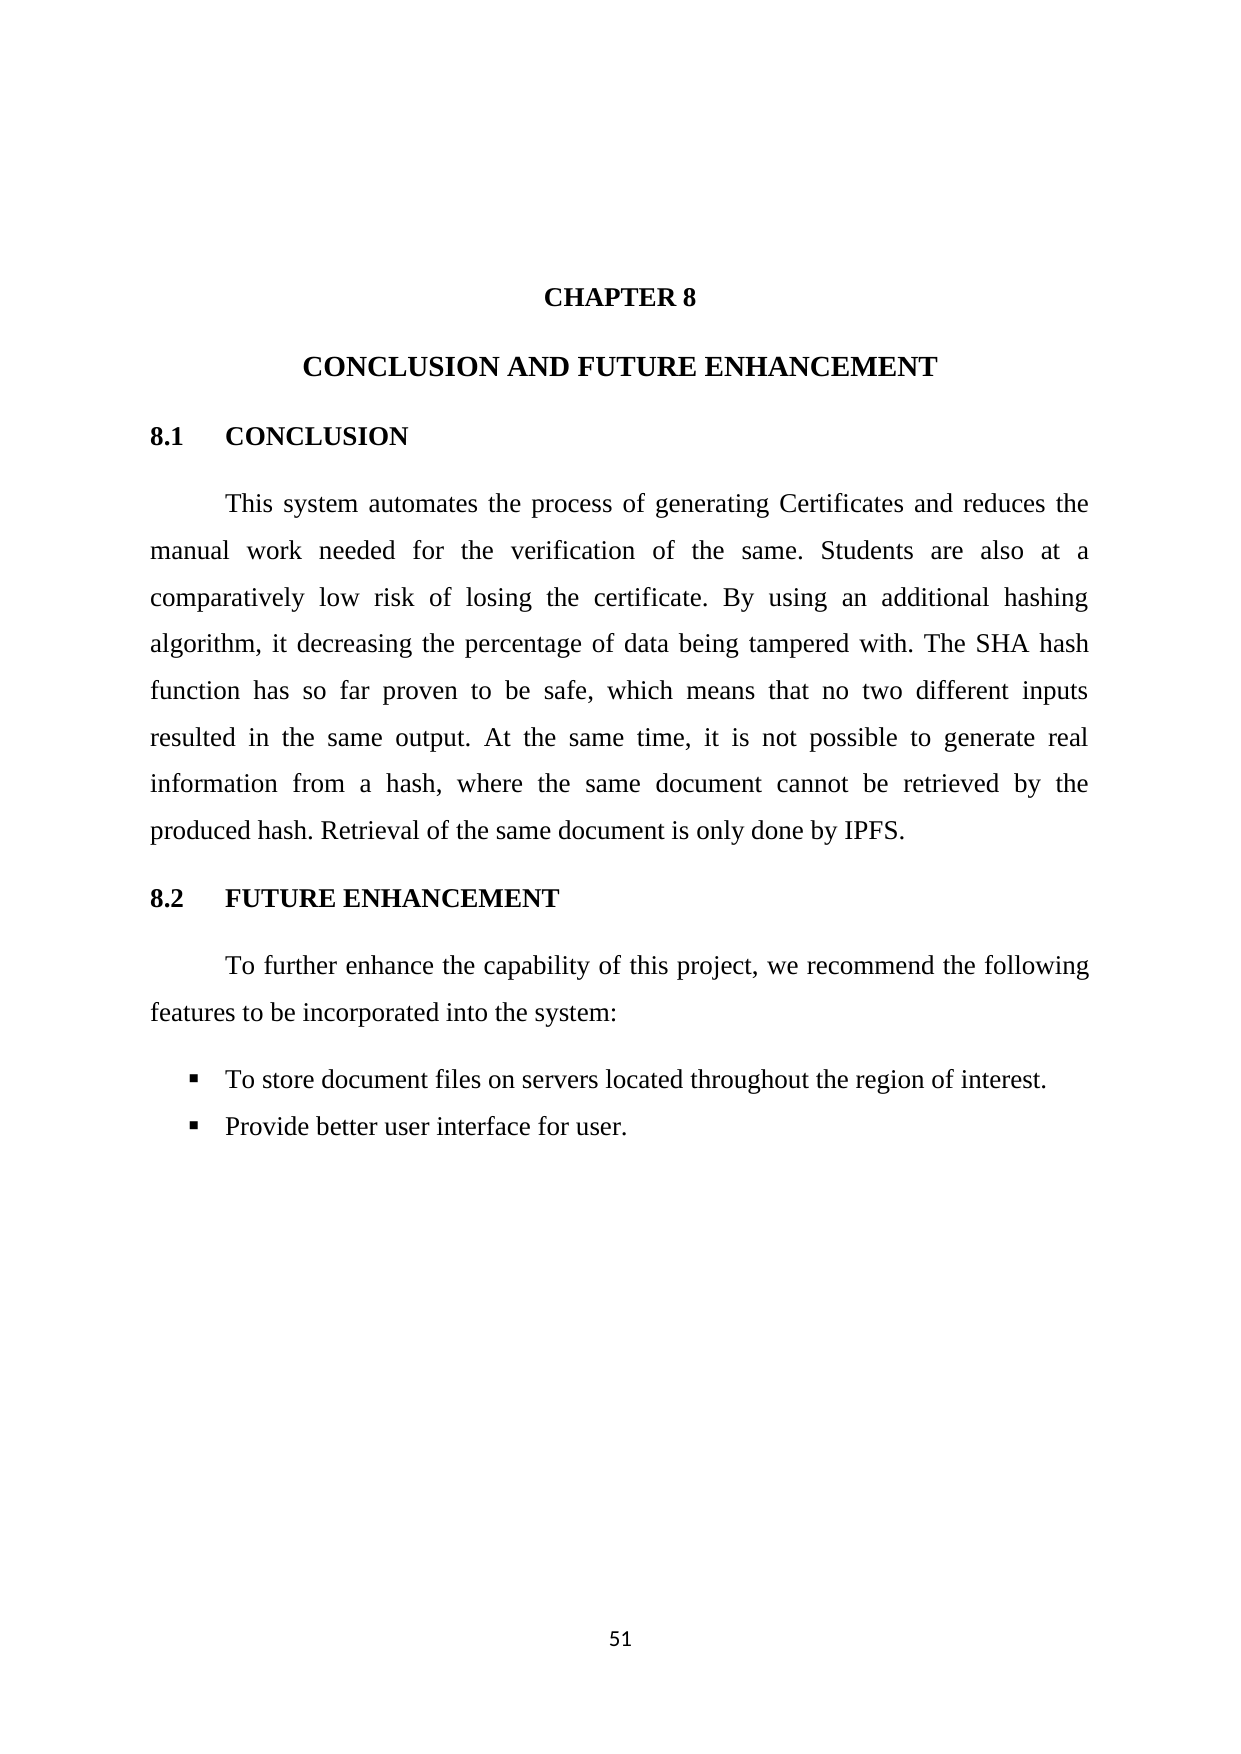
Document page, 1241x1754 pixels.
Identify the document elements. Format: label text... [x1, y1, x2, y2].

list Provide better user interface for user. [187, 1110, 1090, 1141]
list To store document files on servers located throughout the region of interest. [187, 1063, 1090, 1094]
text 8.2 FUTURE ENHANCEMENT [150, 882, 1090, 913]
text To further enhance the capability of this project, we recommend the following features to be incorporated into the system: [150, 949, 1090, 1027]
text CHAPTER 8 [150, 281, 1090, 312]
text CONCLUSION AND FUTURE ENHANCEMENT [150, 349, 1090, 382]
text 8.1 CONCLUSION [150, 420, 1090, 451]
text This system automates the process of generating Certificates and reduces the manual work needed for the verification of the same. Students are also at a comparatively low risk of losing the certificate. By using an additional hashing algorithm, it decreasing the percentage of data being tampered with. The SHA hash function has so far proven to be safe, which means that no two different inputs resulted in the same output. At the same time, it is not possible to generate real information from a hash, where the same document cannot be retrieved by the produced hash. Retrieval of the same document is only done by IPFS. [150, 487, 1090, 845]
